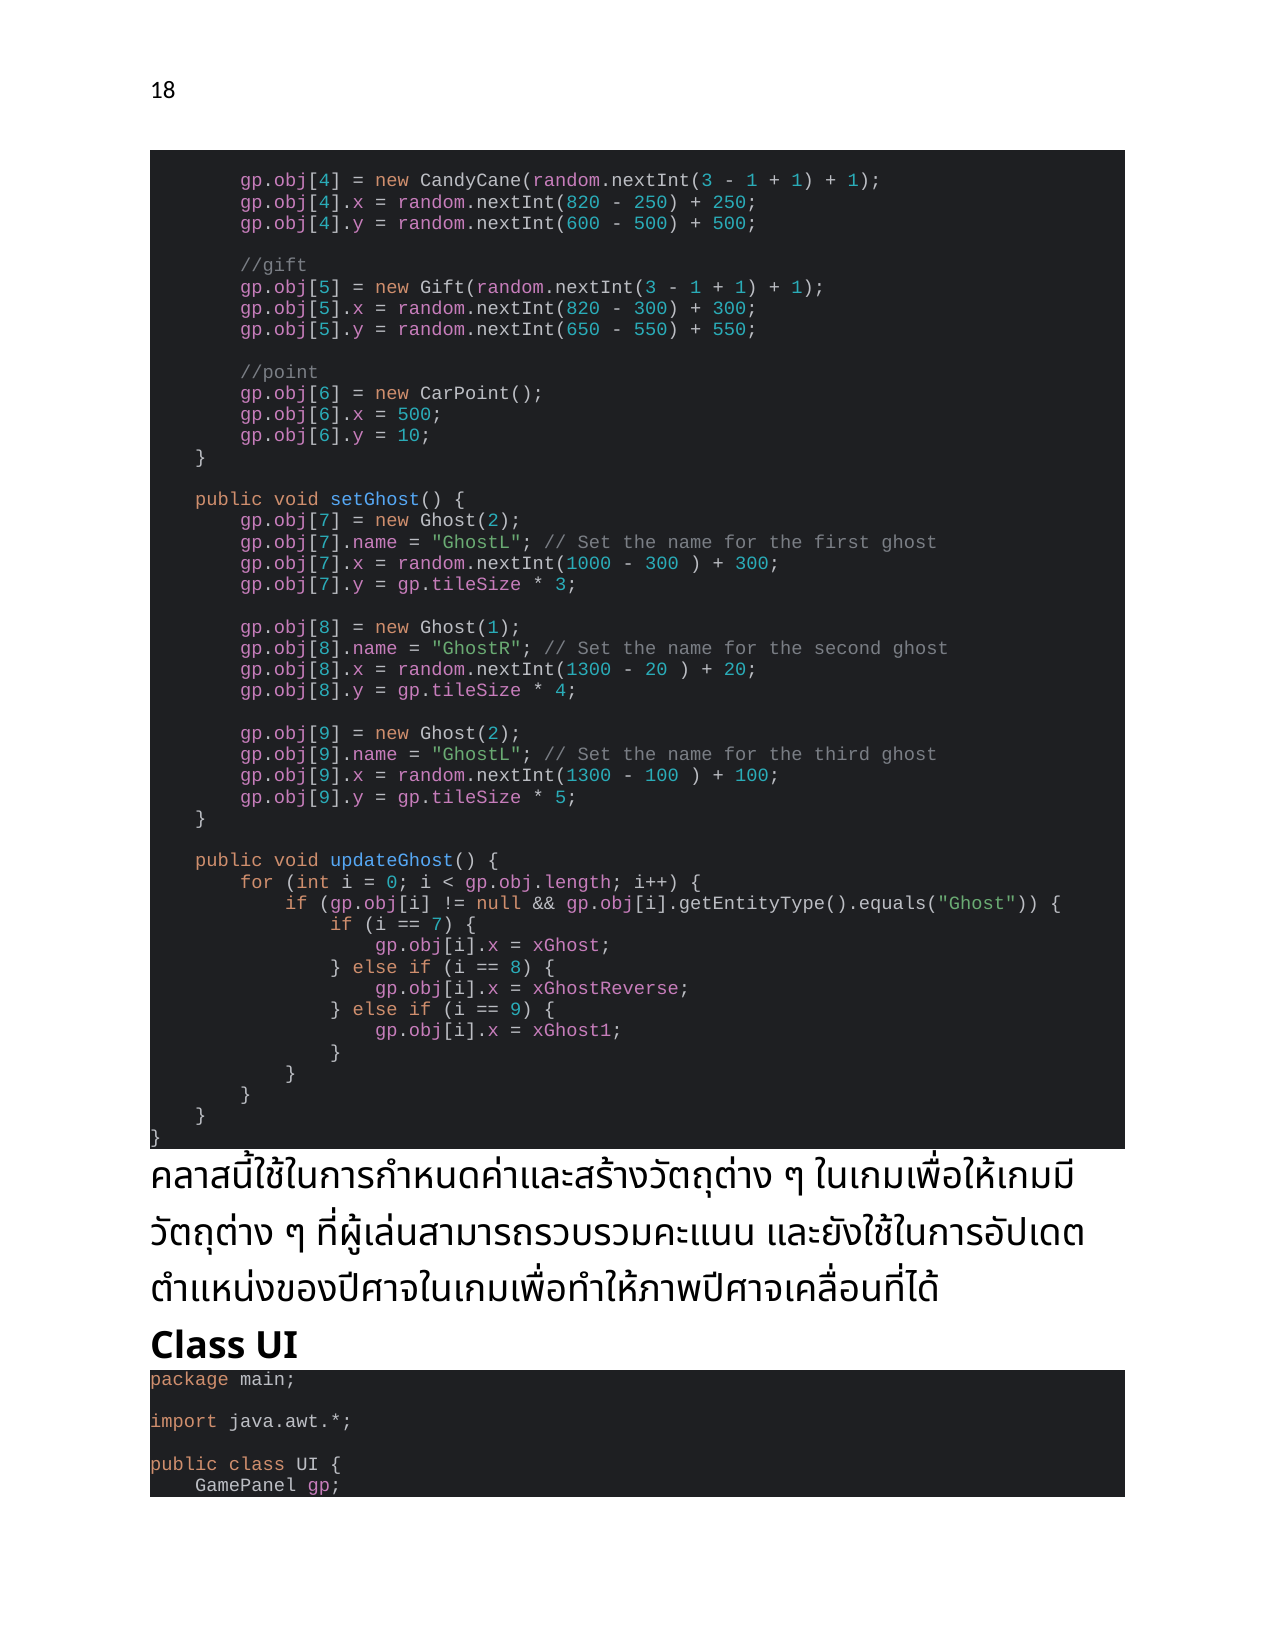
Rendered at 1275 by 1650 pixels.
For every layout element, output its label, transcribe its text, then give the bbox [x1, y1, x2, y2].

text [150, 1370, 1125, 1497]
text gp.obj[4] = new CandyCane(random.nextInt(3 - 1 + 1) + 1); gp.obj[4].x = random.nextInt(820 - 250) + 250; gp.obj[4].y = random.nextInt(600 - 500) + 500; //gift gp.obj[5] = new Gift(random.nextInt(3 - 1 + 1) + 1); gp.obj[5].x = random.nextInt(820 - 300) + 300; gp.obj[5].y = random.nextInt(650 - 550) + 550; //point gp.obj[6] = new CarPoint(); gp.obj[6].x = 500; gp.obj[6].y = 10; } public void setGhost() { gp.obj[7] = new Ghost(2); gp.obj[7].name = "GhostL"; // Set the name for the first ghost gp.obj[7].x = random.nextInt(1000 - 300 ) + 300; gp.obj[7].y = gp.tileSize * 3; gp.obj[8] = new Ghost(1); gp.obj[8].name = "GhostR"; // Set the name for the second ghost gp.obj[8].x = random.nextInt(1300 - 20 ) + 20; gp.obj[8].y = gp.tileSize * 4; gp.obj[9] = new Ghost(2); gp.obj[9].name = "GhostL"; // Set the name for the third ghost gp.obj[9].x = random.nextInt(1300 - 100 ) + 100; gp.obj[9].y = gp.tileSize * 5; } public void updateGhost() { for (int i = 0; i < gp.obj.length; i++) { if (gp.obj[i] != null && gp.obj[i].getEntityType().equals("Ghost")) { if (i == 7) { gp.obj[i].x = xGhost; } else if (i == 8) { gp.obj[i].x = xGhostReverse; } else if (i == 9) { gp.obj[i].x = xGhost1; } } } } } [150, 150, 1125, 1149]
text คลาสนี้ใช้ในการกำหนดค่าและสร้างวัตถุต่าง ๆ ในเกมเพื่อให้เกมมีวัตถุต่าง ๆ ที่ผู้เล่นสามารถรวบรวมคะแนน และยังใช้ในการอัปเดตตำแหน่งของปีศาจในเกมเพื่อทำให้ภาพปีศาจเคลื่อนที่ได้ [150, 1149, 1125, 1319]
text Class UI [150, 1319, 1125, 1370]
